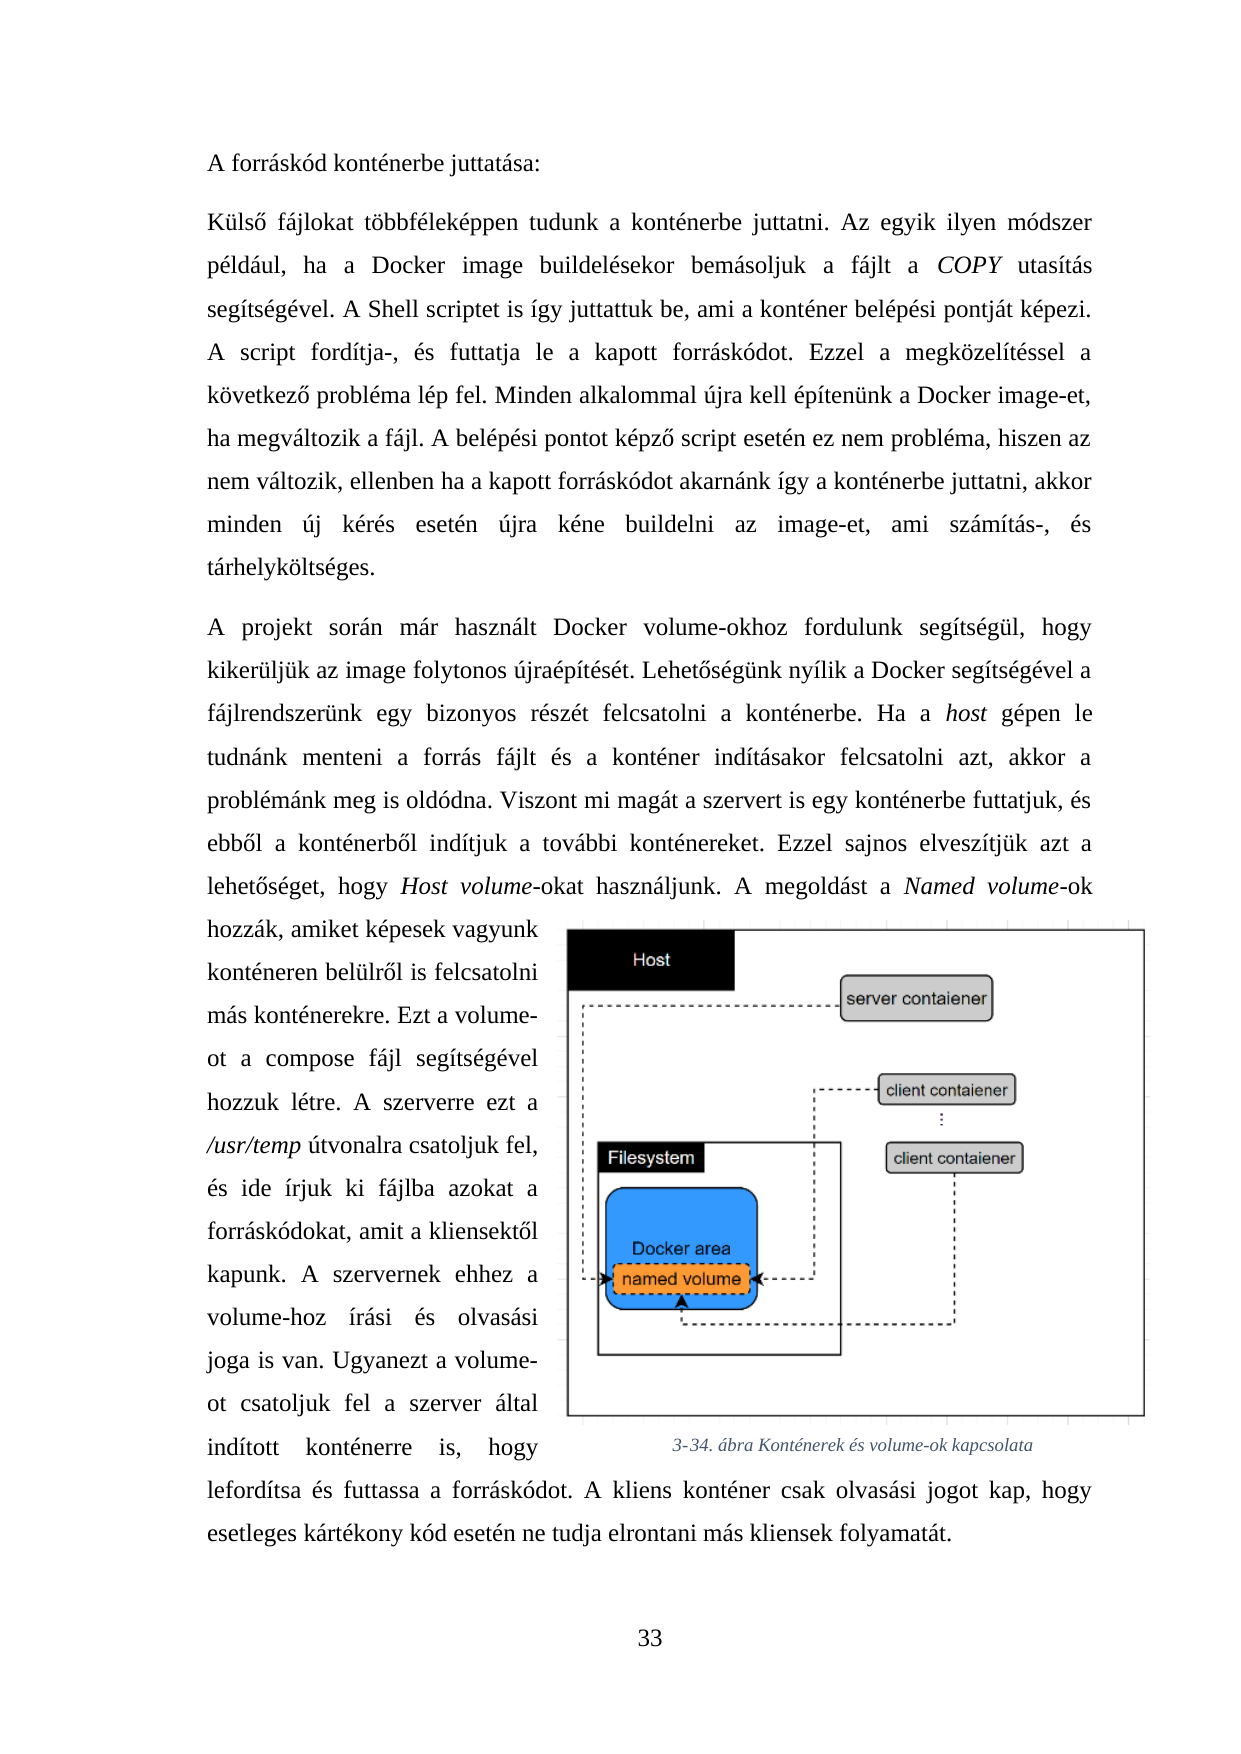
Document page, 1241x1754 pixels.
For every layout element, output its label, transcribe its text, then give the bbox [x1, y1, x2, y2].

picture [557, 920, 1150, 1425]
text A forráskód konténerbe juttatása: [207, 148, 1092, 176]
text Külső fájlokat többféleképpen tudunk a konténerbe juttatni. Az egyik ilyen módszer például, ha a Docker image buildelésekor bemásoljuk a fájlt a COPY utasítás segítségével. A Shell scriptet is így juttattuk be, ami a konténer belépési pontját képezi. A script fordítja-, és futtatja le a kapott forráskódot. Ezzel a megközelítéssel a következő probléma lép fel. Minden alkalommal újra kell építenünk a Docker image-et, ha megváltozik a fájl. A belépési pontot képző script esetén ez nem probléma, hiszen az nem változik, ellenben ha a kapott forráskódot akarnánk így a konténerbe juttatni, akkor minden új kérés esetén újra kéne buildelni az image-et, ami számítás-, és tárhelyköltséges. [207, 207, 1092, 581]
